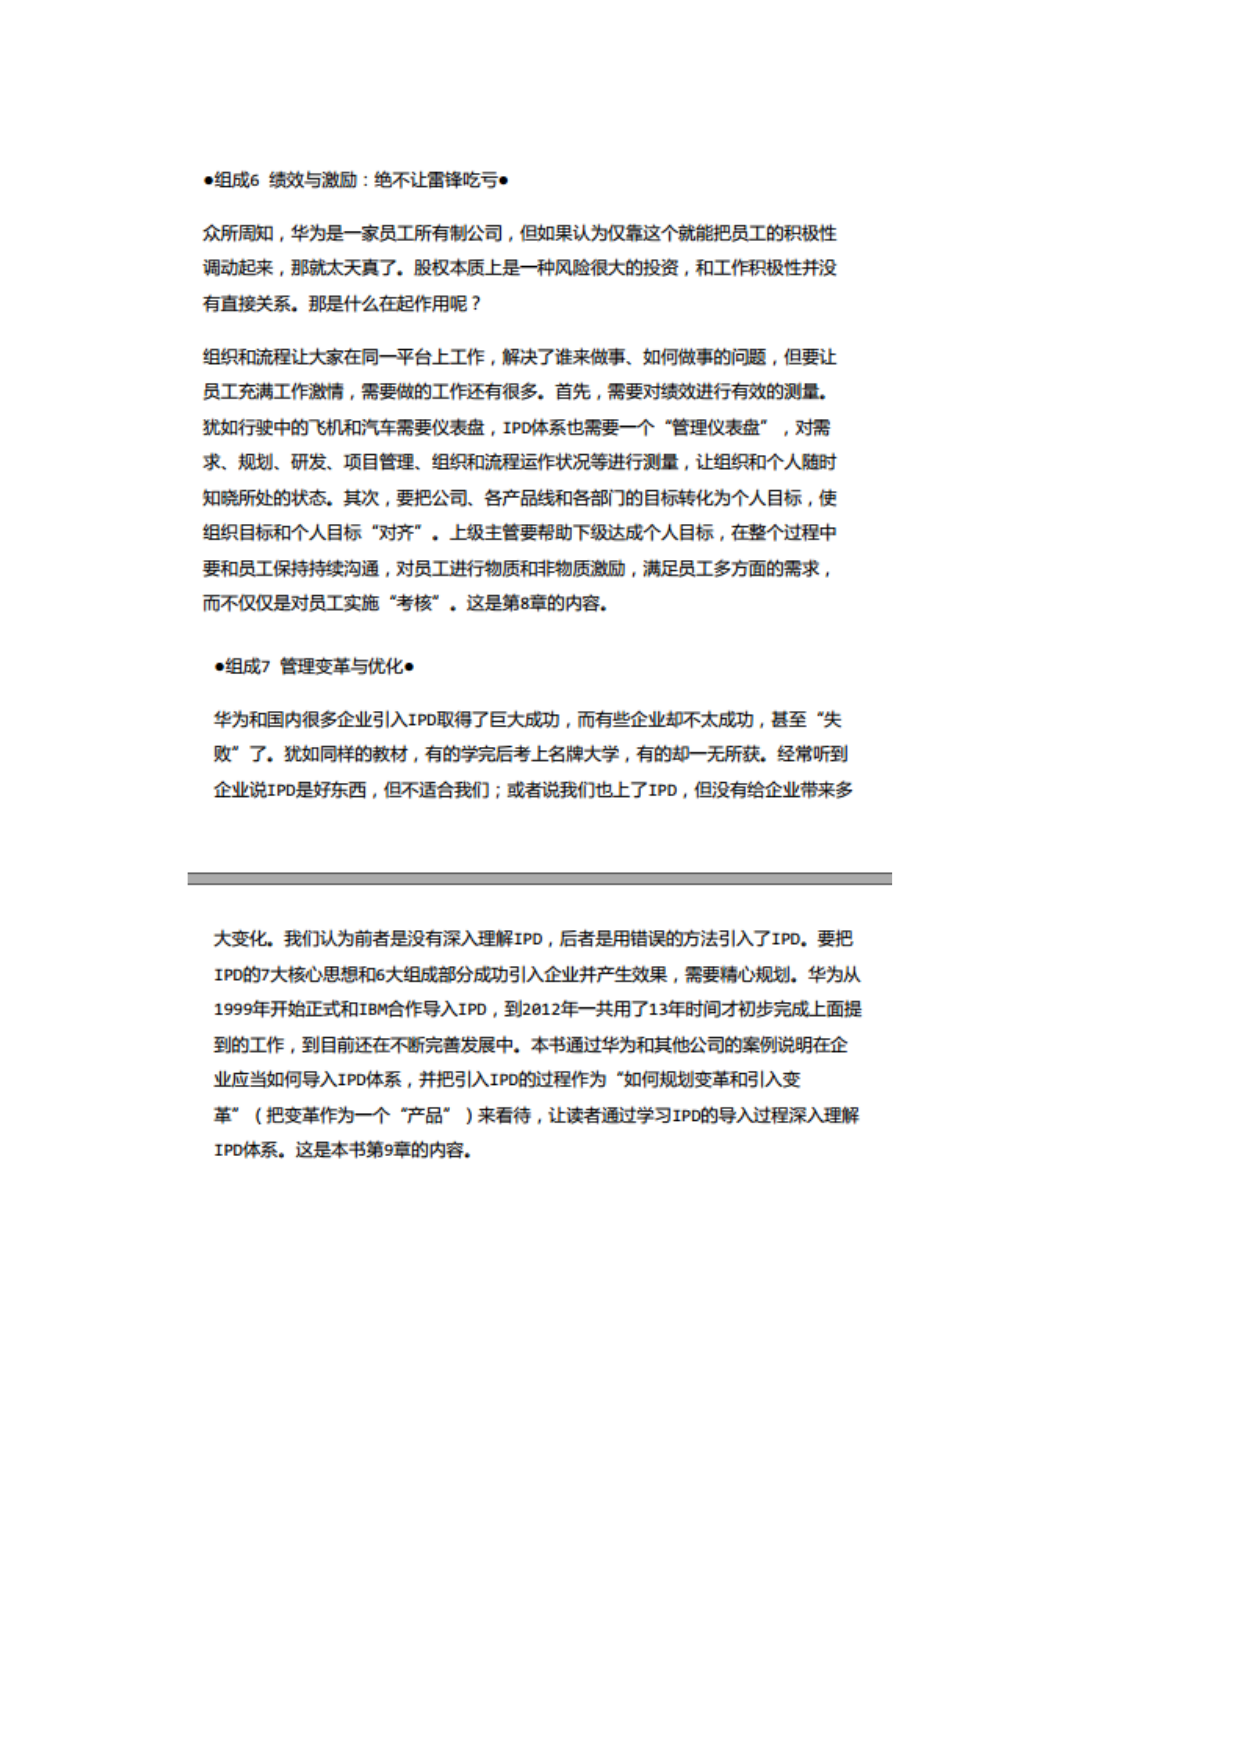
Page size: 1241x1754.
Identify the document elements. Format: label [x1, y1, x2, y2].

picture [187, 162, 849, 628]
picture [187, 649, 893, 1181]
